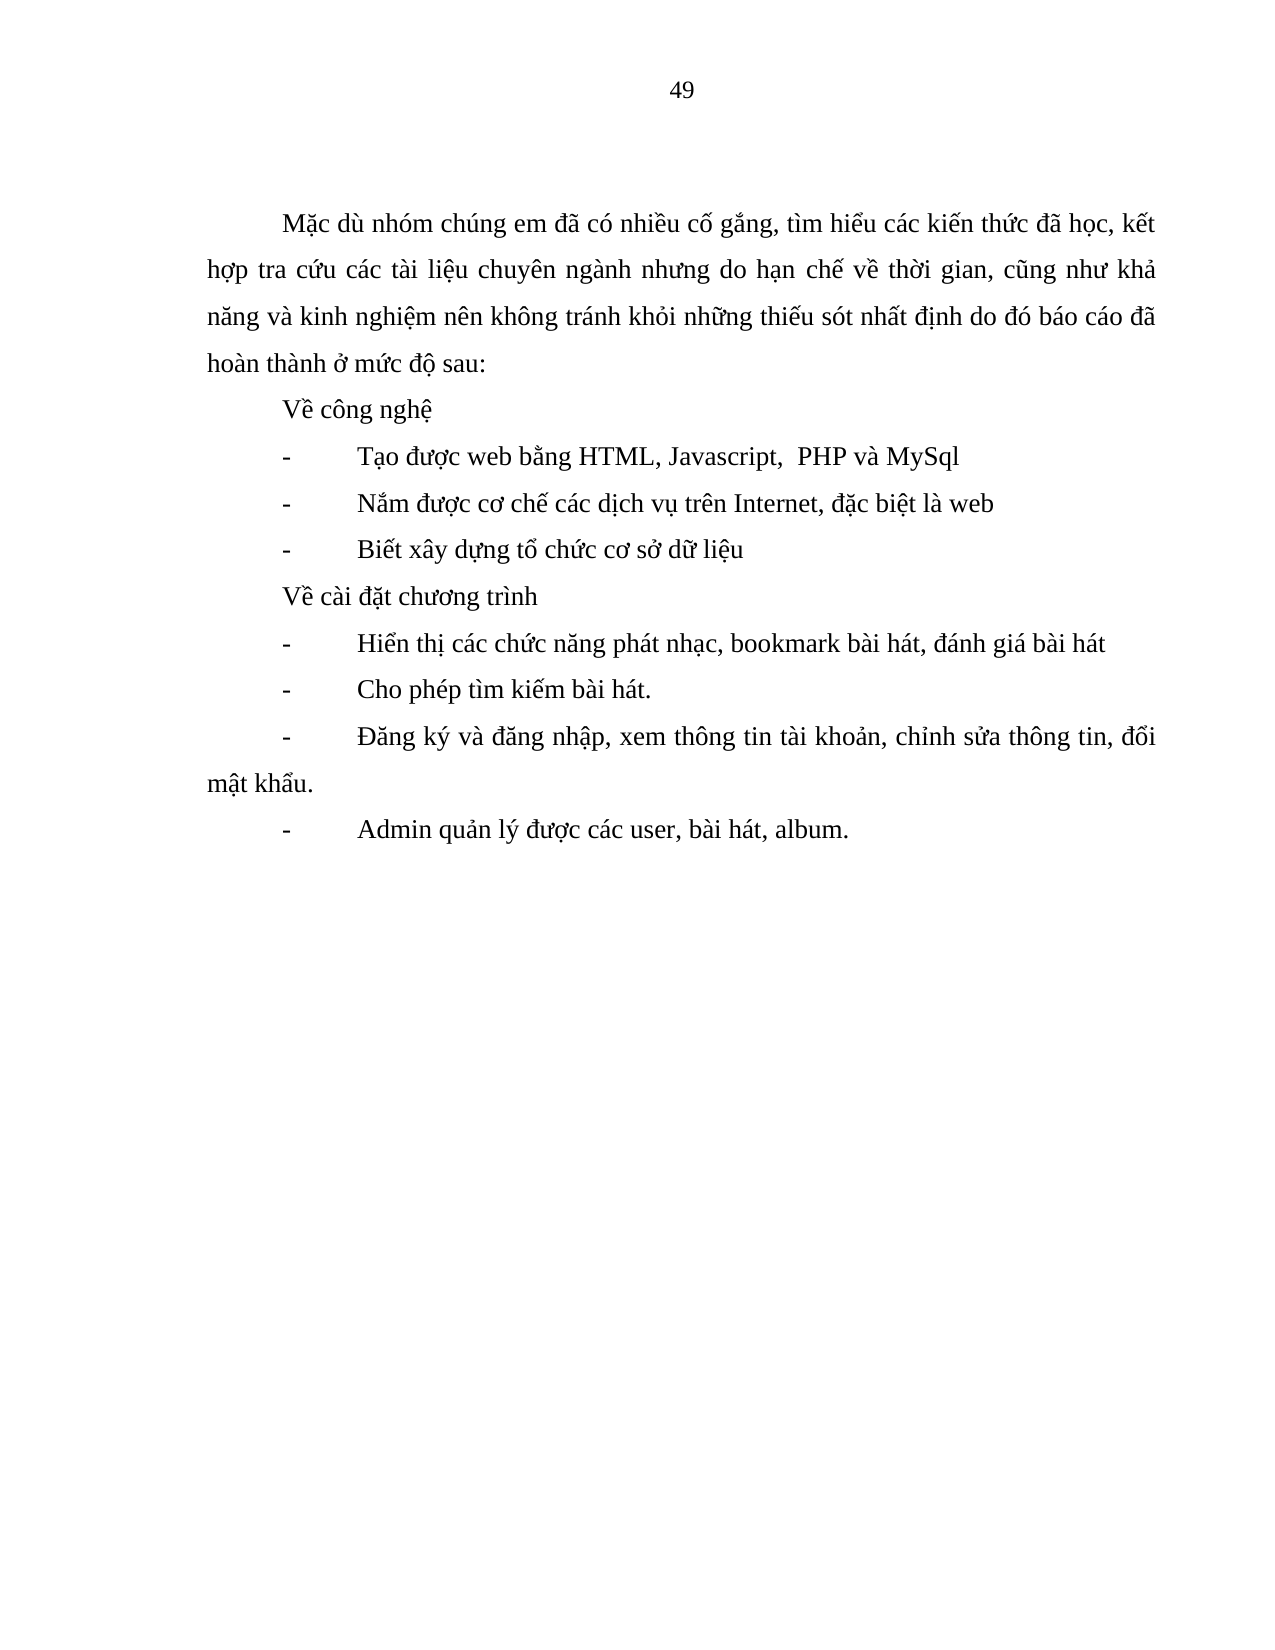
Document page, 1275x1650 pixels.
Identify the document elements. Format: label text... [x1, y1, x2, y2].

text - Cho phép tìm kiếm bài hát. [207, 673, 1157, 704]
text Về cài đặt chương trình [207, 580, 1157, 611]
text Về công nghệ [207, 393, 1157, 424]
text - Admin quản lý được các user, bài hát, album. [207, 813, 1157, 844]
text Mặc dù nhóm chúng em đã có nhiều cố gắng, tìm hiểu các kiến thức đã học, kết hợp tra cứu các tài liệu chuyên ngành nhưng do hạn chế về thời gian, cũng như khả năng và kinh nghiệm nên không tránh khỏi những thiếu sót nhất định do đó báo cáo đã hoàn thành ở mức độ sau: [207, 207, 1157, 378]
text - Nắm được cơ chế các dịch vụ trên Internet, đặc biệt là web [207, 487, 1157, 518]
text - Tạo được web bằng HTML, Javascript, PHP và MySql [207, 440, 1157, 471]
text - Biết xây dựng tổ chức cơ sở dữ liệu [207, 533, 1157, 564]
text - Đăng ký và đăng nhập, xem thông tin tài khoản, chỉnh sửa thông tin, đổi mật khẩu. [207, 720, 1157, 798]
text - Hiển thị các chức năng phát nhạc, bookmark bài hát, đánh giá bài hát [207, 627, 1157, 658]
